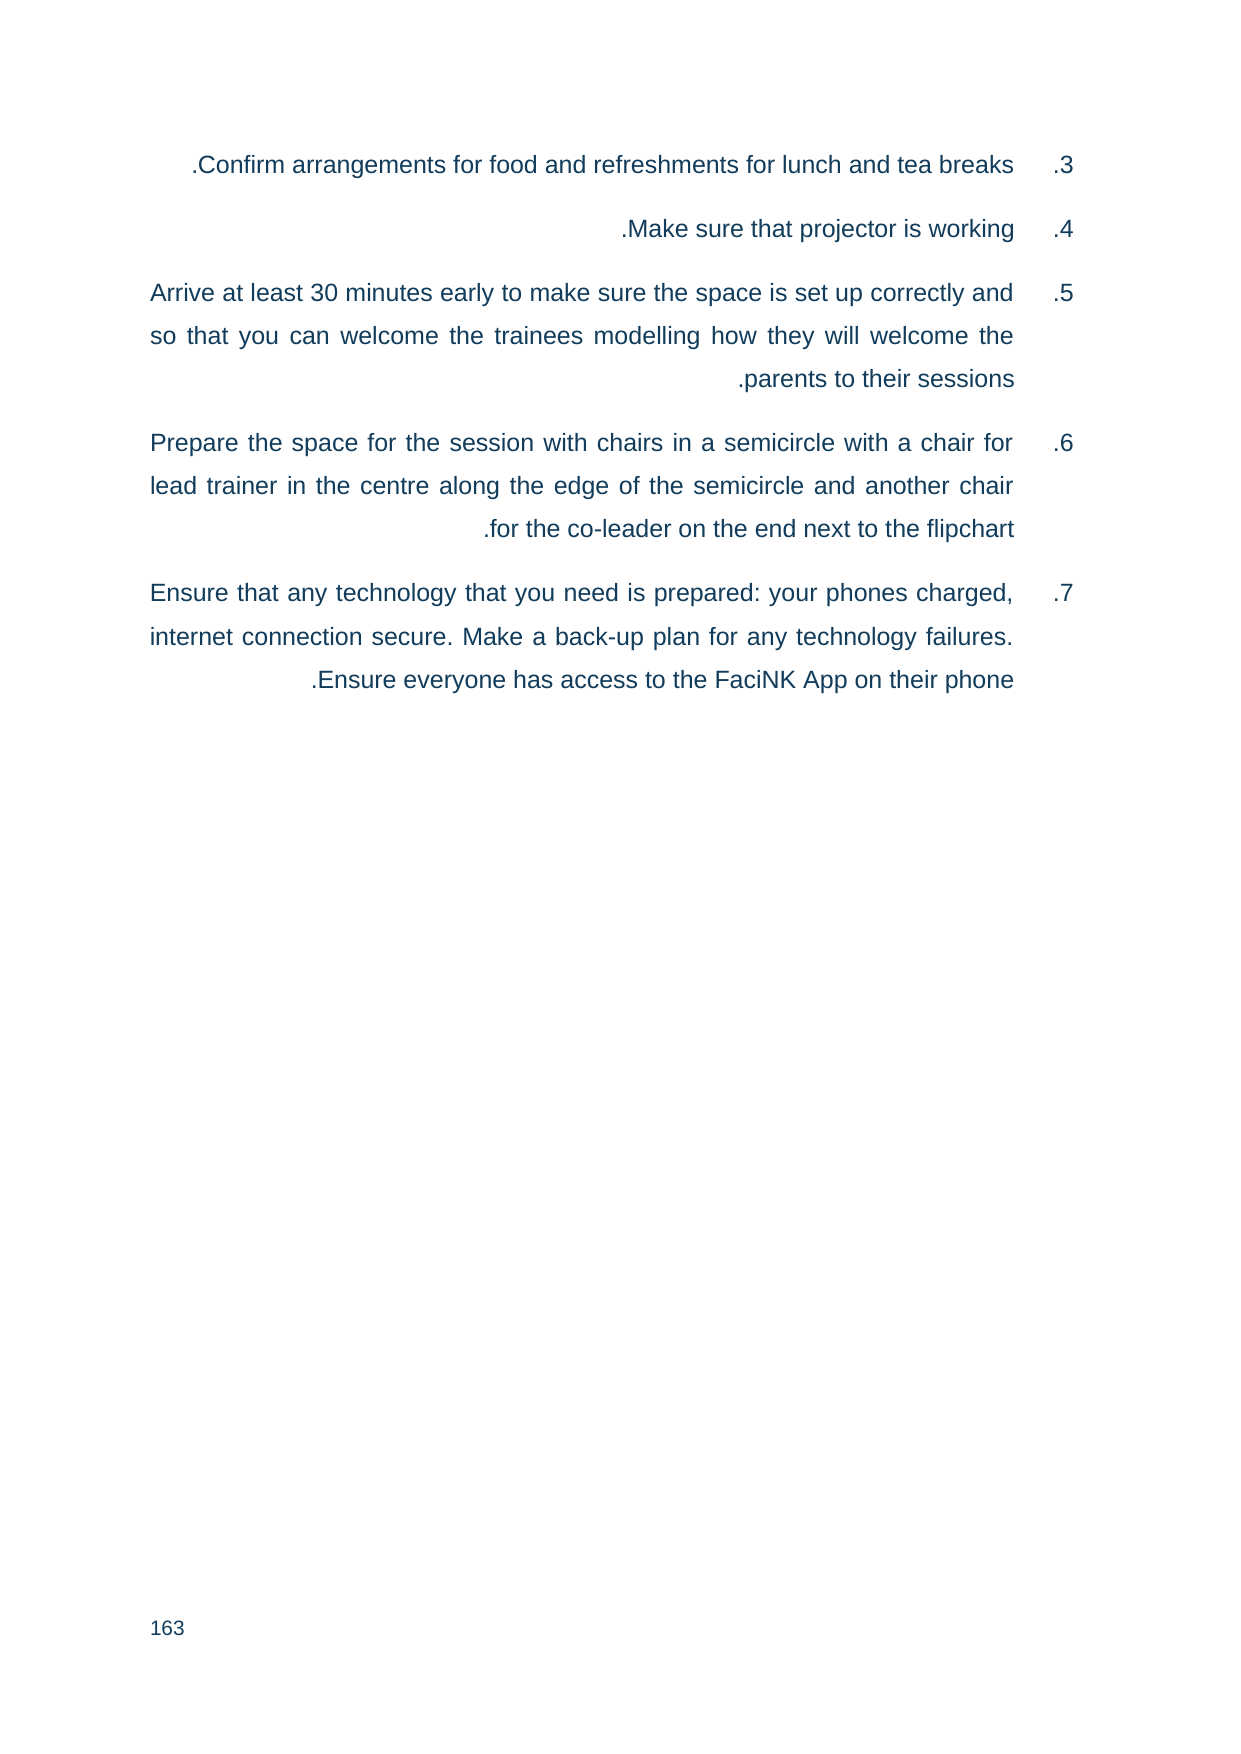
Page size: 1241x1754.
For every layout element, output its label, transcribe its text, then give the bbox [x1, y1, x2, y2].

list Prepare the space for the session with chairs in a semicircle with a chair for lead trainer in the centre along the edge of the semicircle and another chair for the co-leader on the end next to the flipchart. [150, 428, 1053, 543]
list Confirm arrangements for food and refreshments for lunch and tea breaks. [150, 150, 1053, 179]
list Ensure that any technology that you need is prepared: your phones charged, internet connection secure. Make a back-up plan for any technology failures. Ensure everyone has access to the FaciNK App on their phone. [150, 578, 1053, 693]
list Arrive at least 30 minutes early to make sure the space is set up correctly and so that you can welcome the trainees modelling how they will welcome the parents to their sessions. [150, 278, 1053, 393]
list Make sure that projector is working. [150, 214, 1053, 243]
